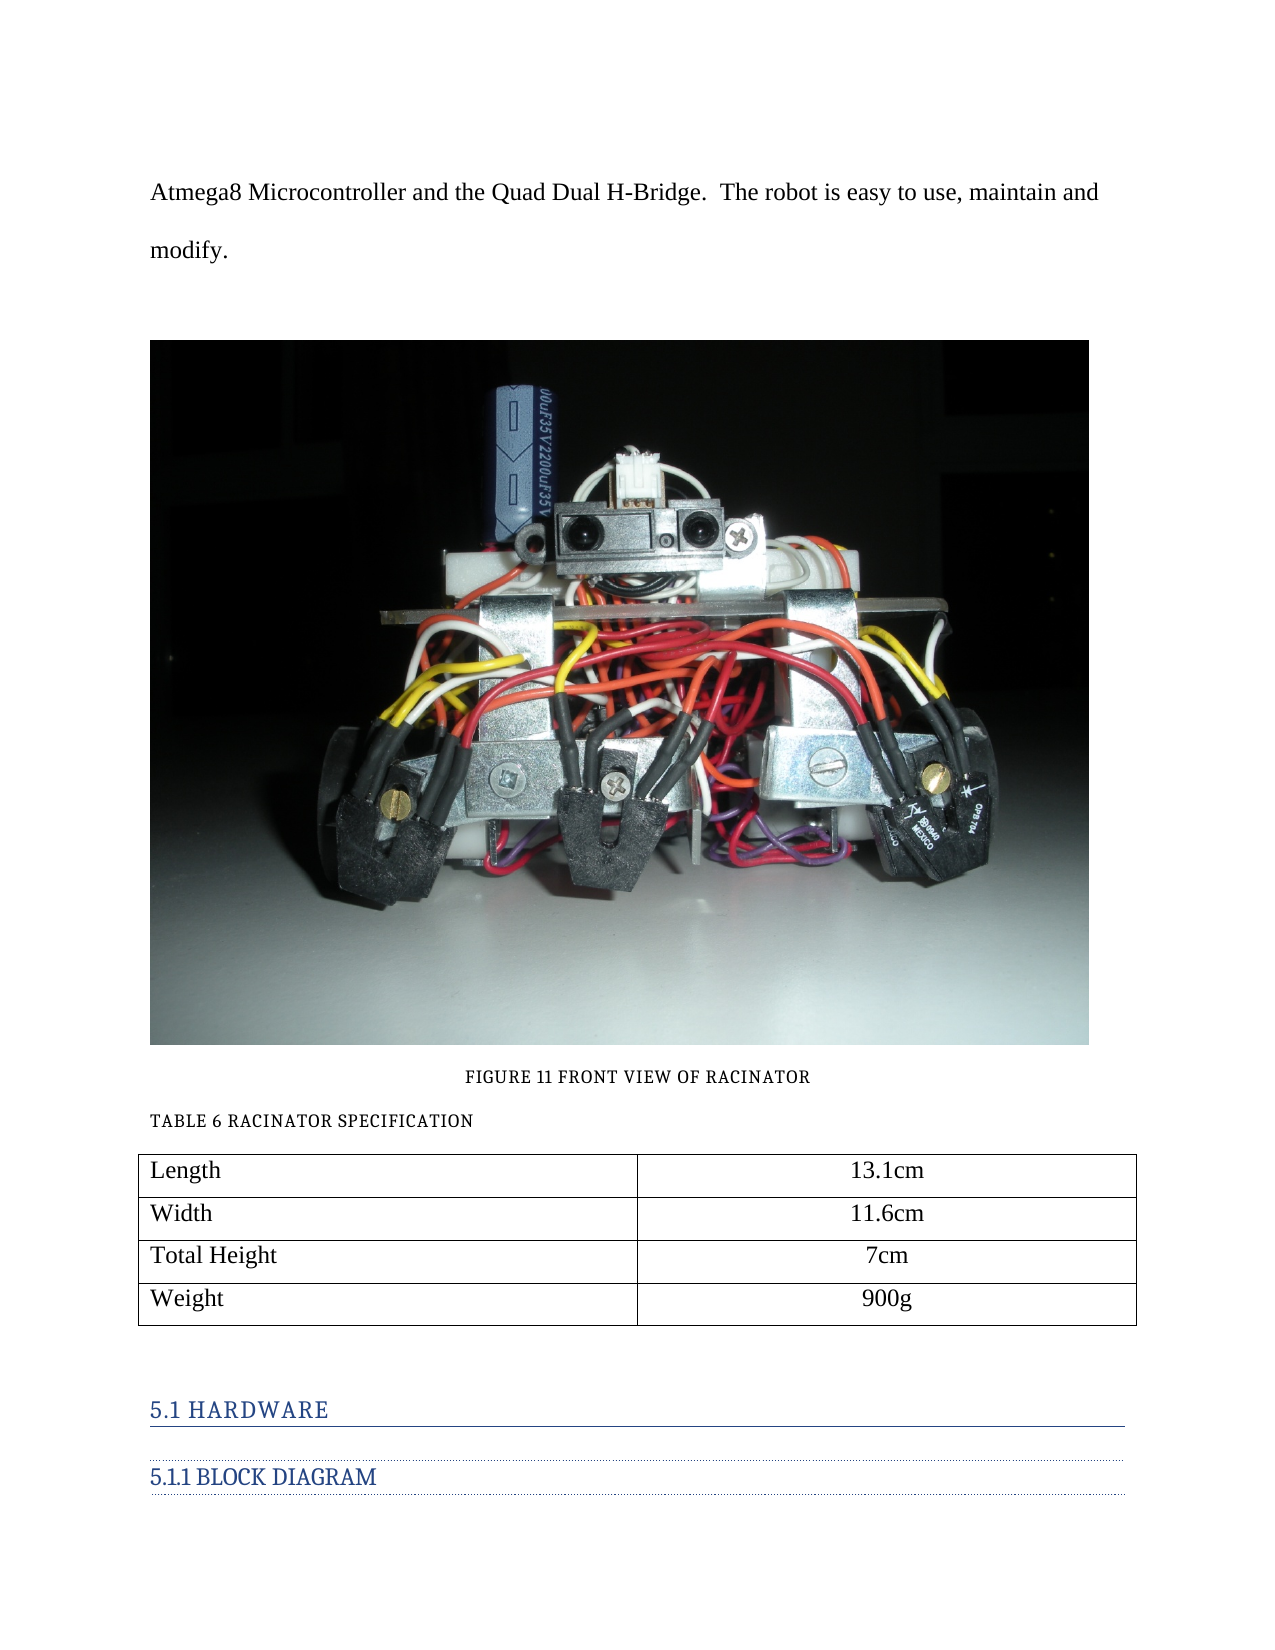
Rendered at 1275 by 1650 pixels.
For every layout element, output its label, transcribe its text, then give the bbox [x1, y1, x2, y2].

table_cell 11.6cm [638, 1198, 1136, 1239]
table_cell 7cm [638, 1241, 1136, 1282]
table_cell Width [139, 1198, 637, 1239]
picture [150, 340, 1089, 1045]
table_cell Weight [139, 1284, 637, 1325]
table_cell Total Height [139, 1241, 637, 1282]
subtitle 5.1 Hardware [150, 1396, 1125, 1426]
table_header Length [139, 1155, 637, 1197]
table_header 13.1cm [638, 1155, 1136, 1197]
subtitle 5.1.1 Block Diagram [150, 1460, 1125, 1495]
table_cell 900g [638, 1284, 1136, 1325]
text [150, 177, 1125, 263]
text Table 6 Racinator specification [150, 1110, 1125, 1132]
